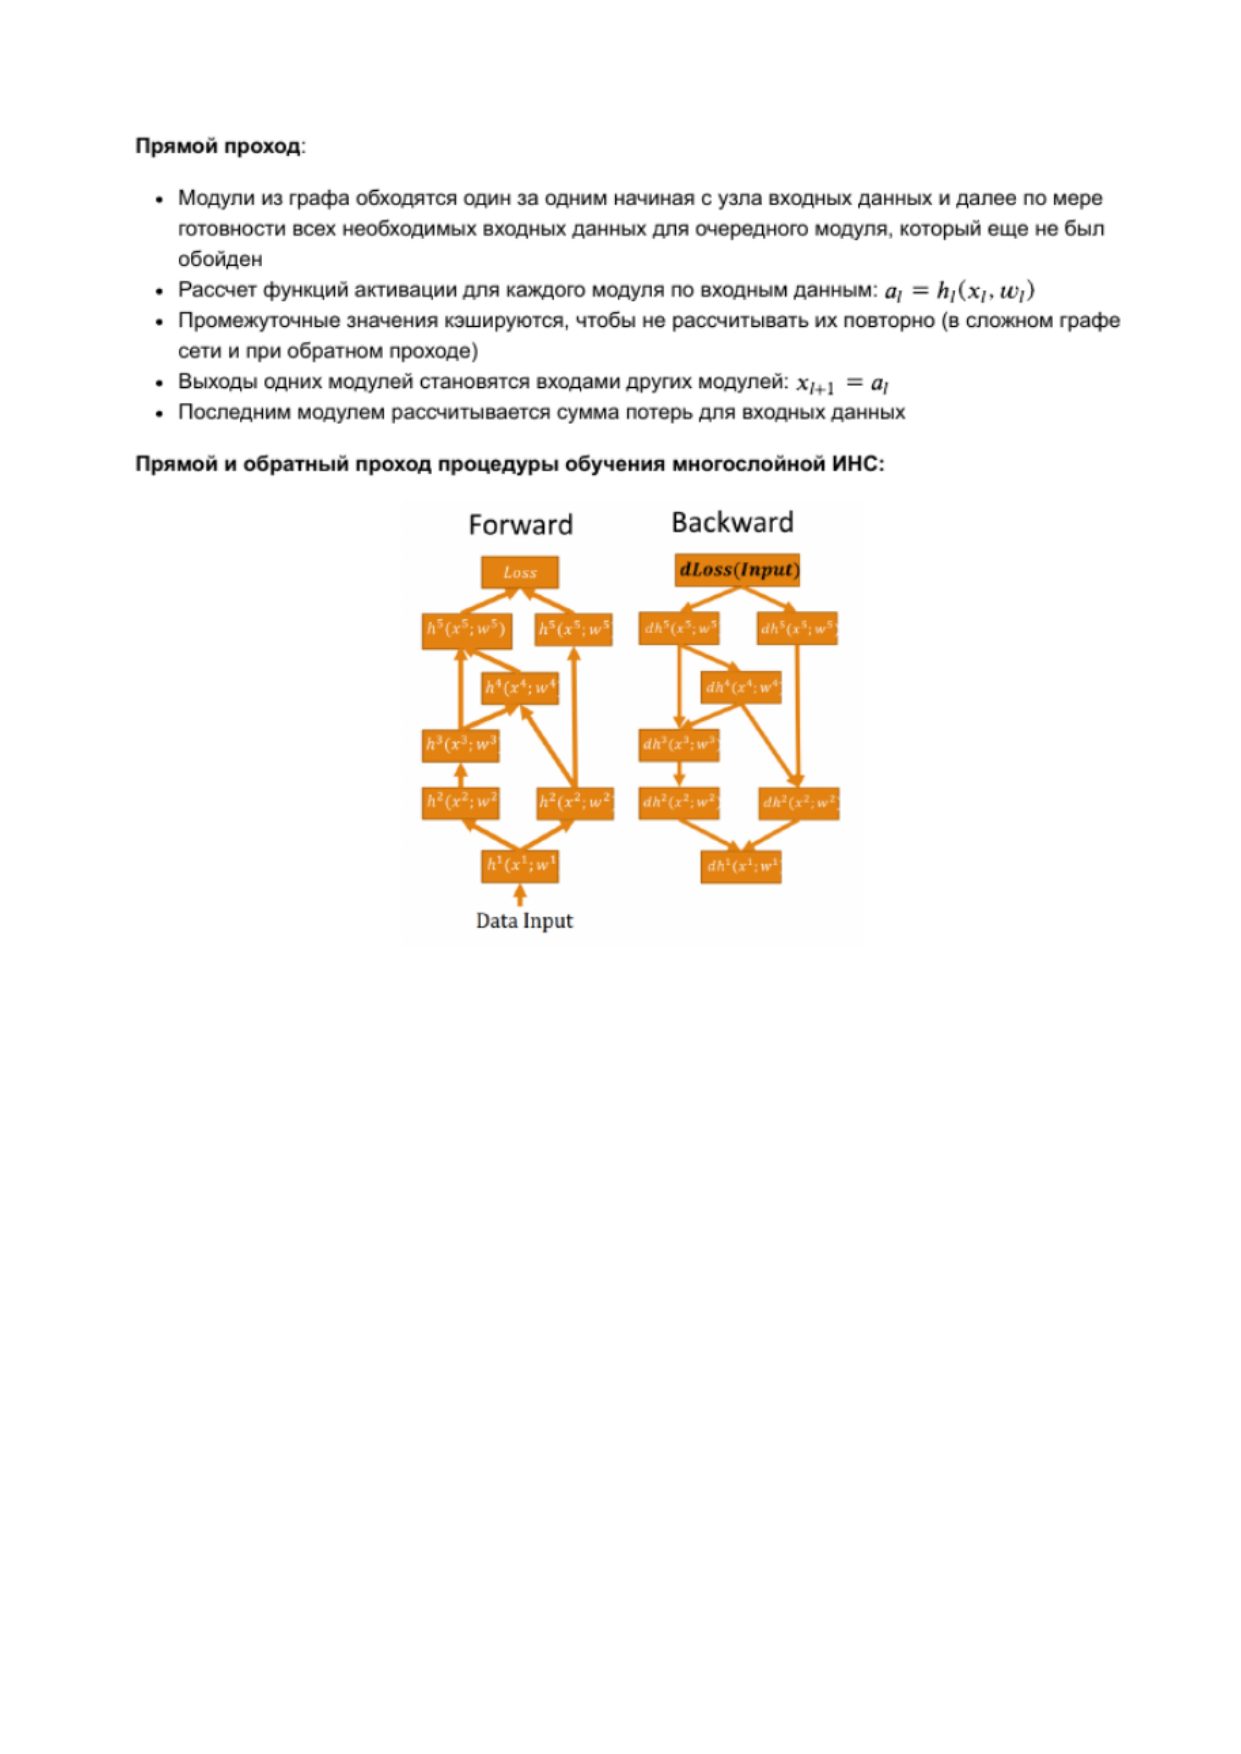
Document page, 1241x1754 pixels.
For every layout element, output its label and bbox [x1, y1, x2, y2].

picture [103, 118, 1152, 951]
